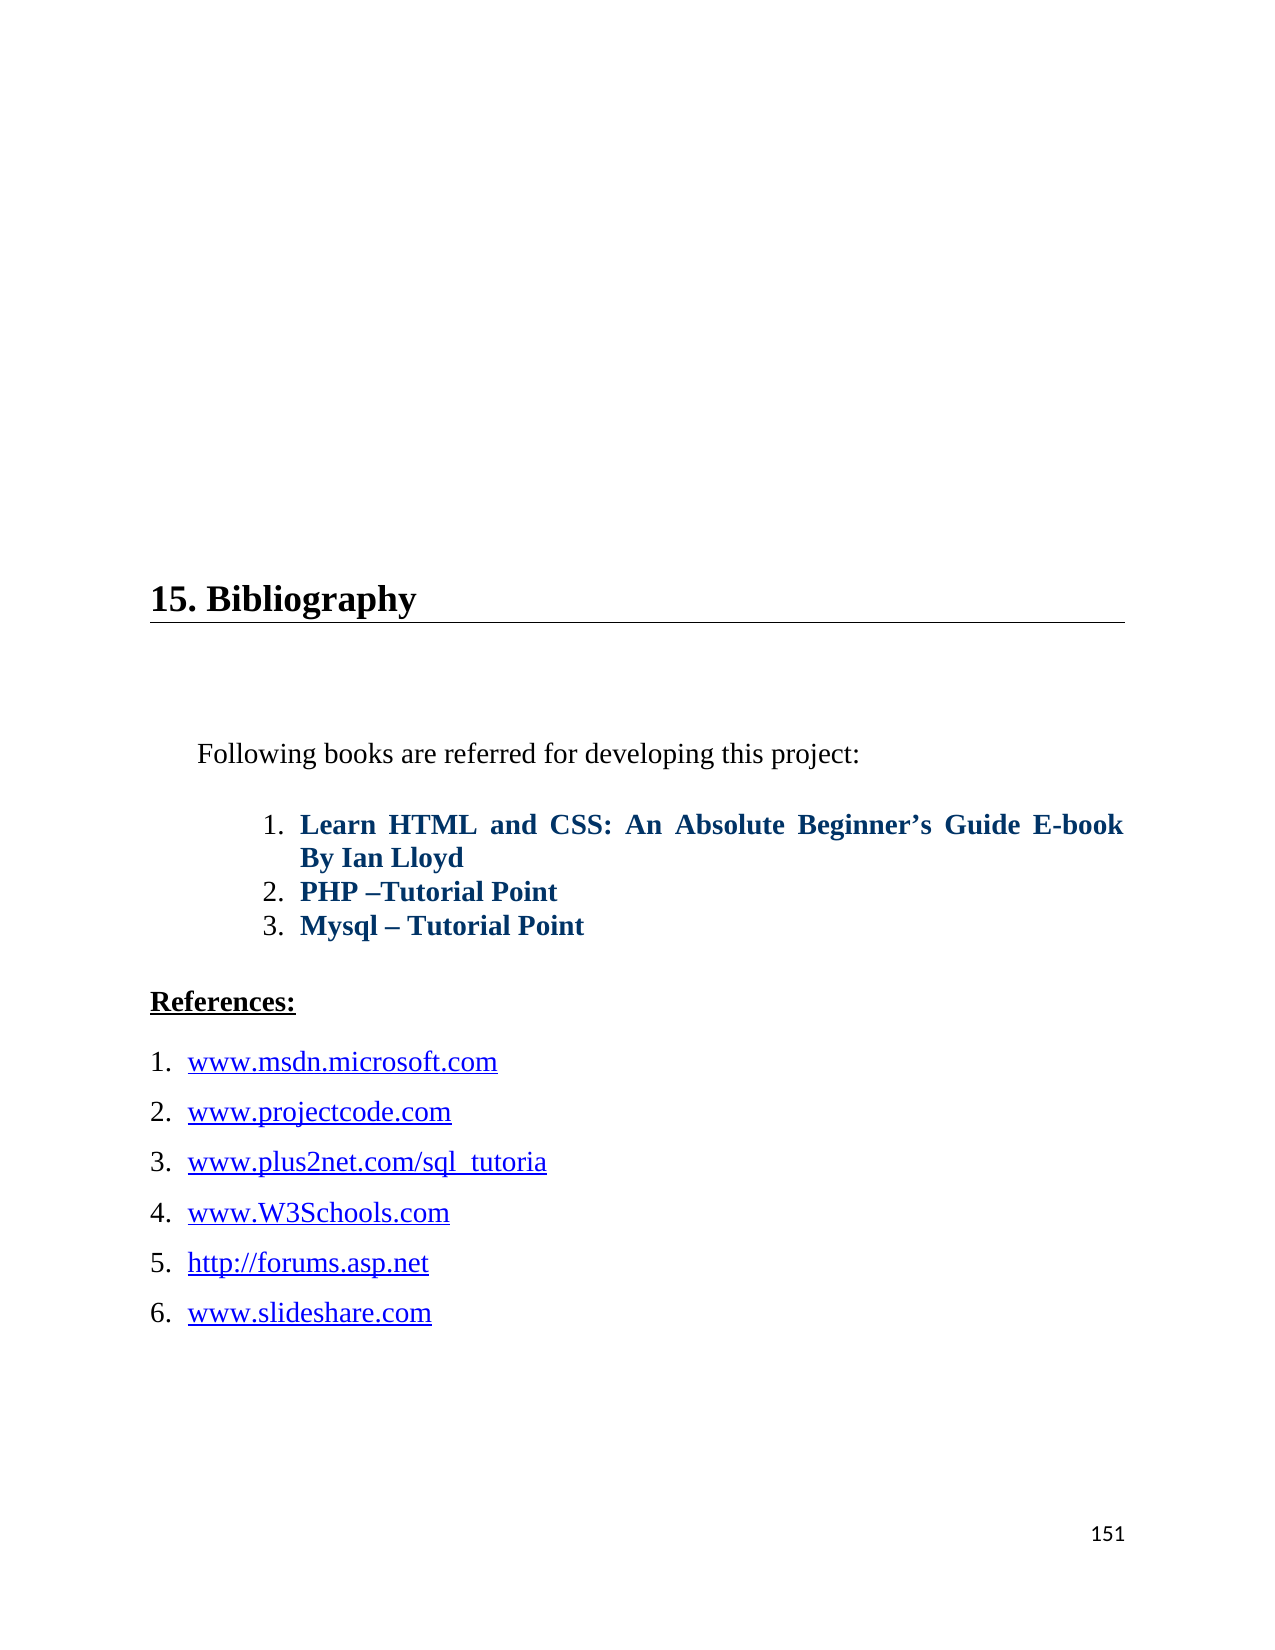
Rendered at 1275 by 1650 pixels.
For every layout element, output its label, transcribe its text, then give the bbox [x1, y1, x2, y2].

list http://forums.asp.net [150, 1245, 1125, 1278]
list Mysql – Tutorial Point [262, 908, 1125, 941]
list www.slideshare.com [150, 1295, 1125, 1329]
list www.projectcode.com [150, 1094, 1125, 1128]
text References: [150, 984, 1125, 1018]
list PHP –Tutorial Point [262, 874, 1125, 908]
list Learn HTML and CSS: An Absolute Beginner’s Guide E-book By Ian Lloyd [262, 807, 1125, 874]
text Following books are referred for developing this project: [150, 736, 1125, 769]
list www.plus2net.com/sql_tutoria [150, 1144, 1125, 1178]
list www.msdn.microsoft.com [150, 1044, 1125, 1077]
list www.W3Schools.com [150, 1195, 1125, 1228]
text 15. Bibliography [150, 577, 1125, 622]
